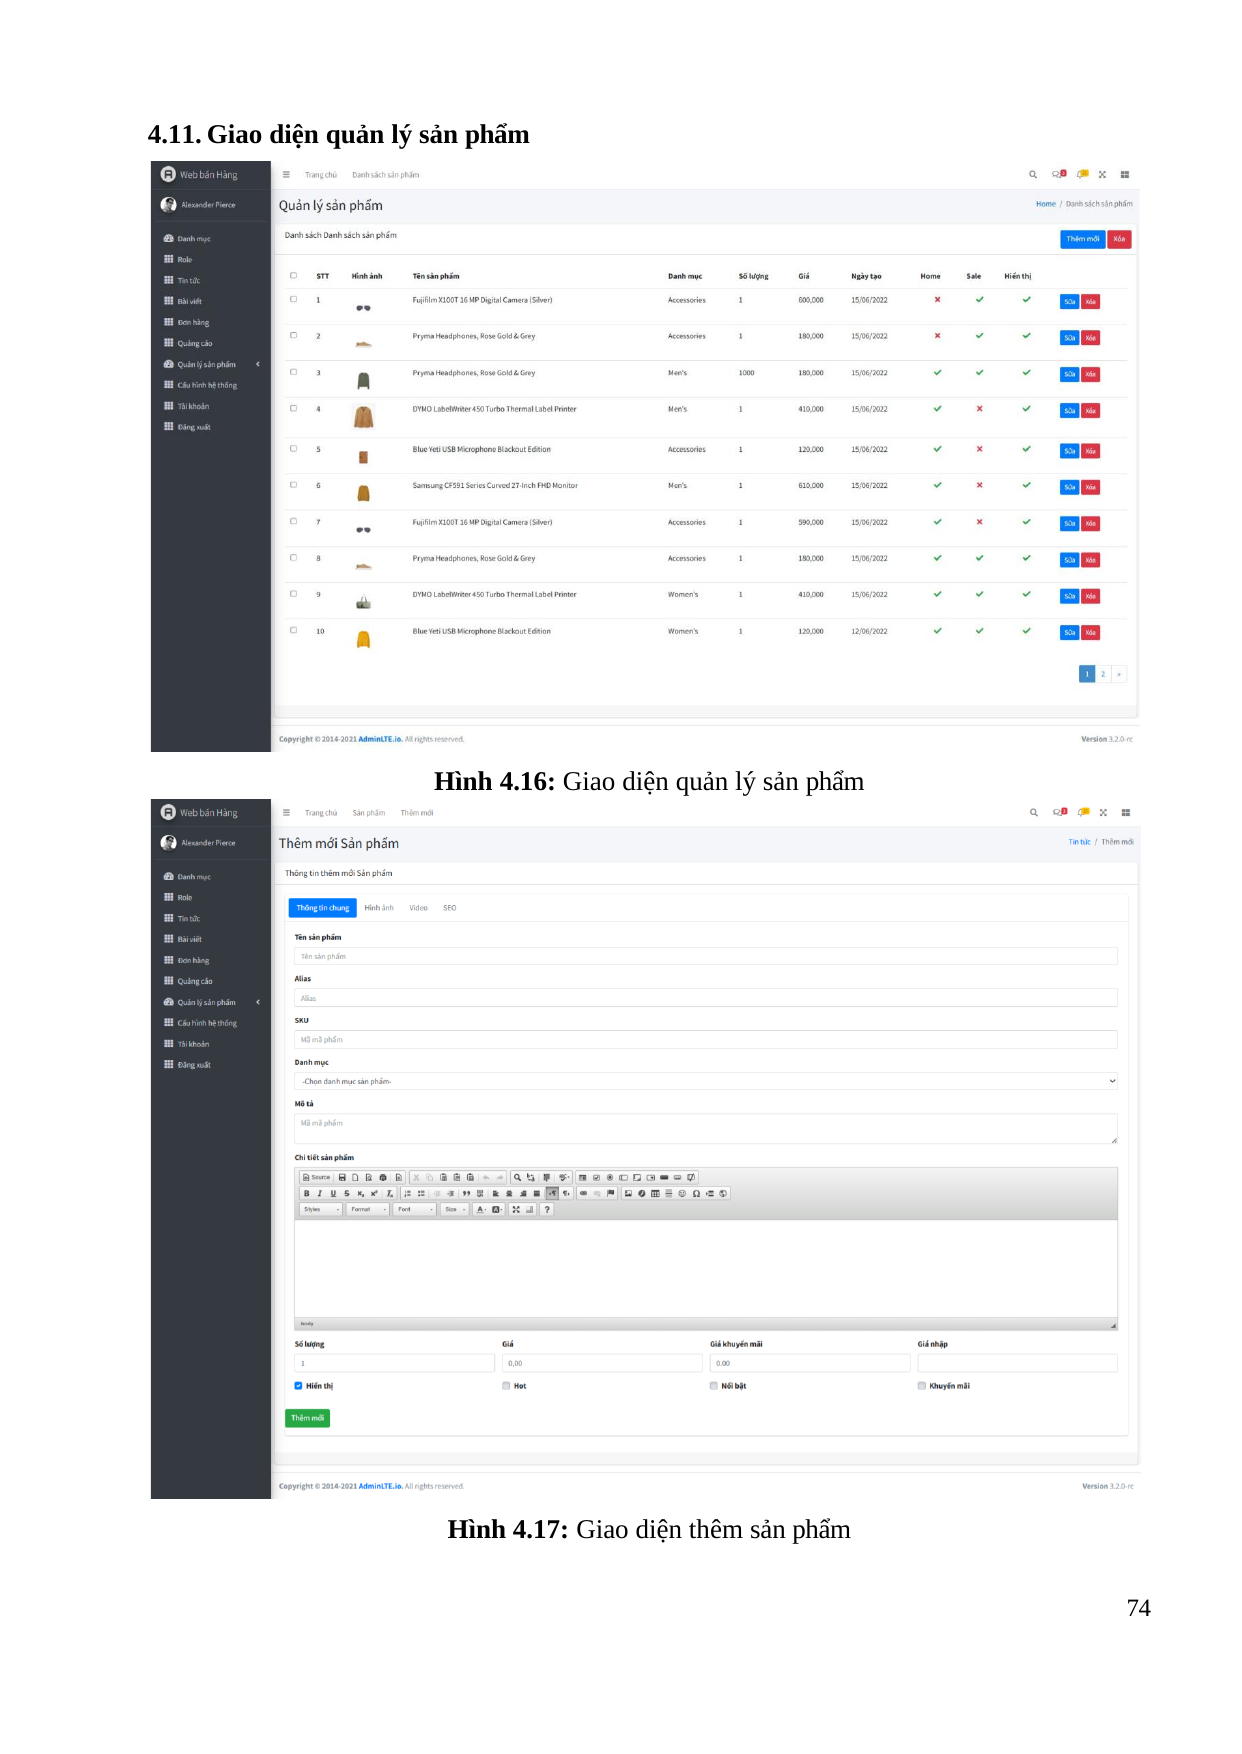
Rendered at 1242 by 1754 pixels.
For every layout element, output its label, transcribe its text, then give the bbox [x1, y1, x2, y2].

picture [150, 161, 1140, 752]
picture [150, 799, 1141, 1499]
text Hình 4.16: Giao diện quản lý sản phẩm [434, 173, 1242, 797]
text Hình 4.17: Giao diện thêm sản phẩm [447, 1513, 1242, 1544]
subtitle Giao diện quản lý sản phẩm [148, 118, 1242, 149]
